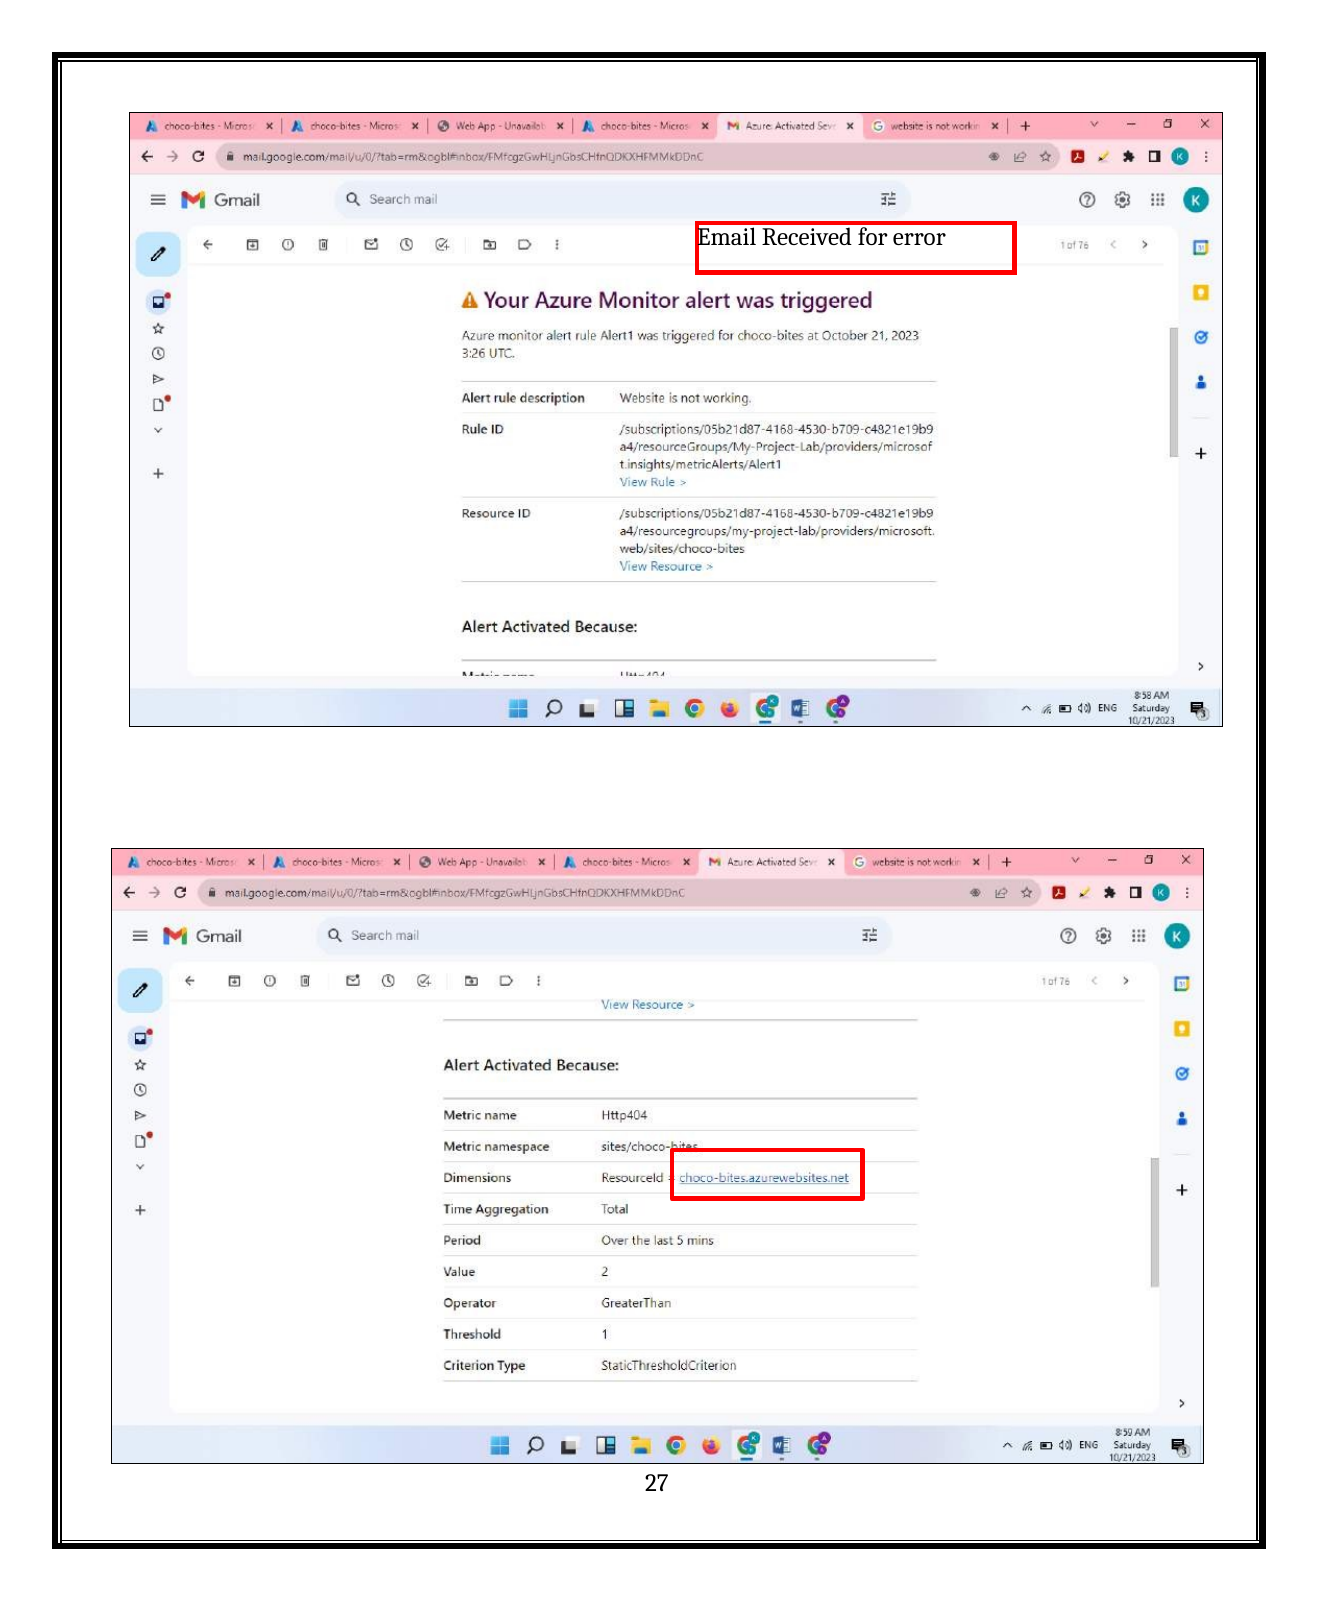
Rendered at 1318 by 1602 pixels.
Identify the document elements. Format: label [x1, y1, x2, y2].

picture [130, 113, 1222, 726]
picture [112, 849, 1203, 1463]
